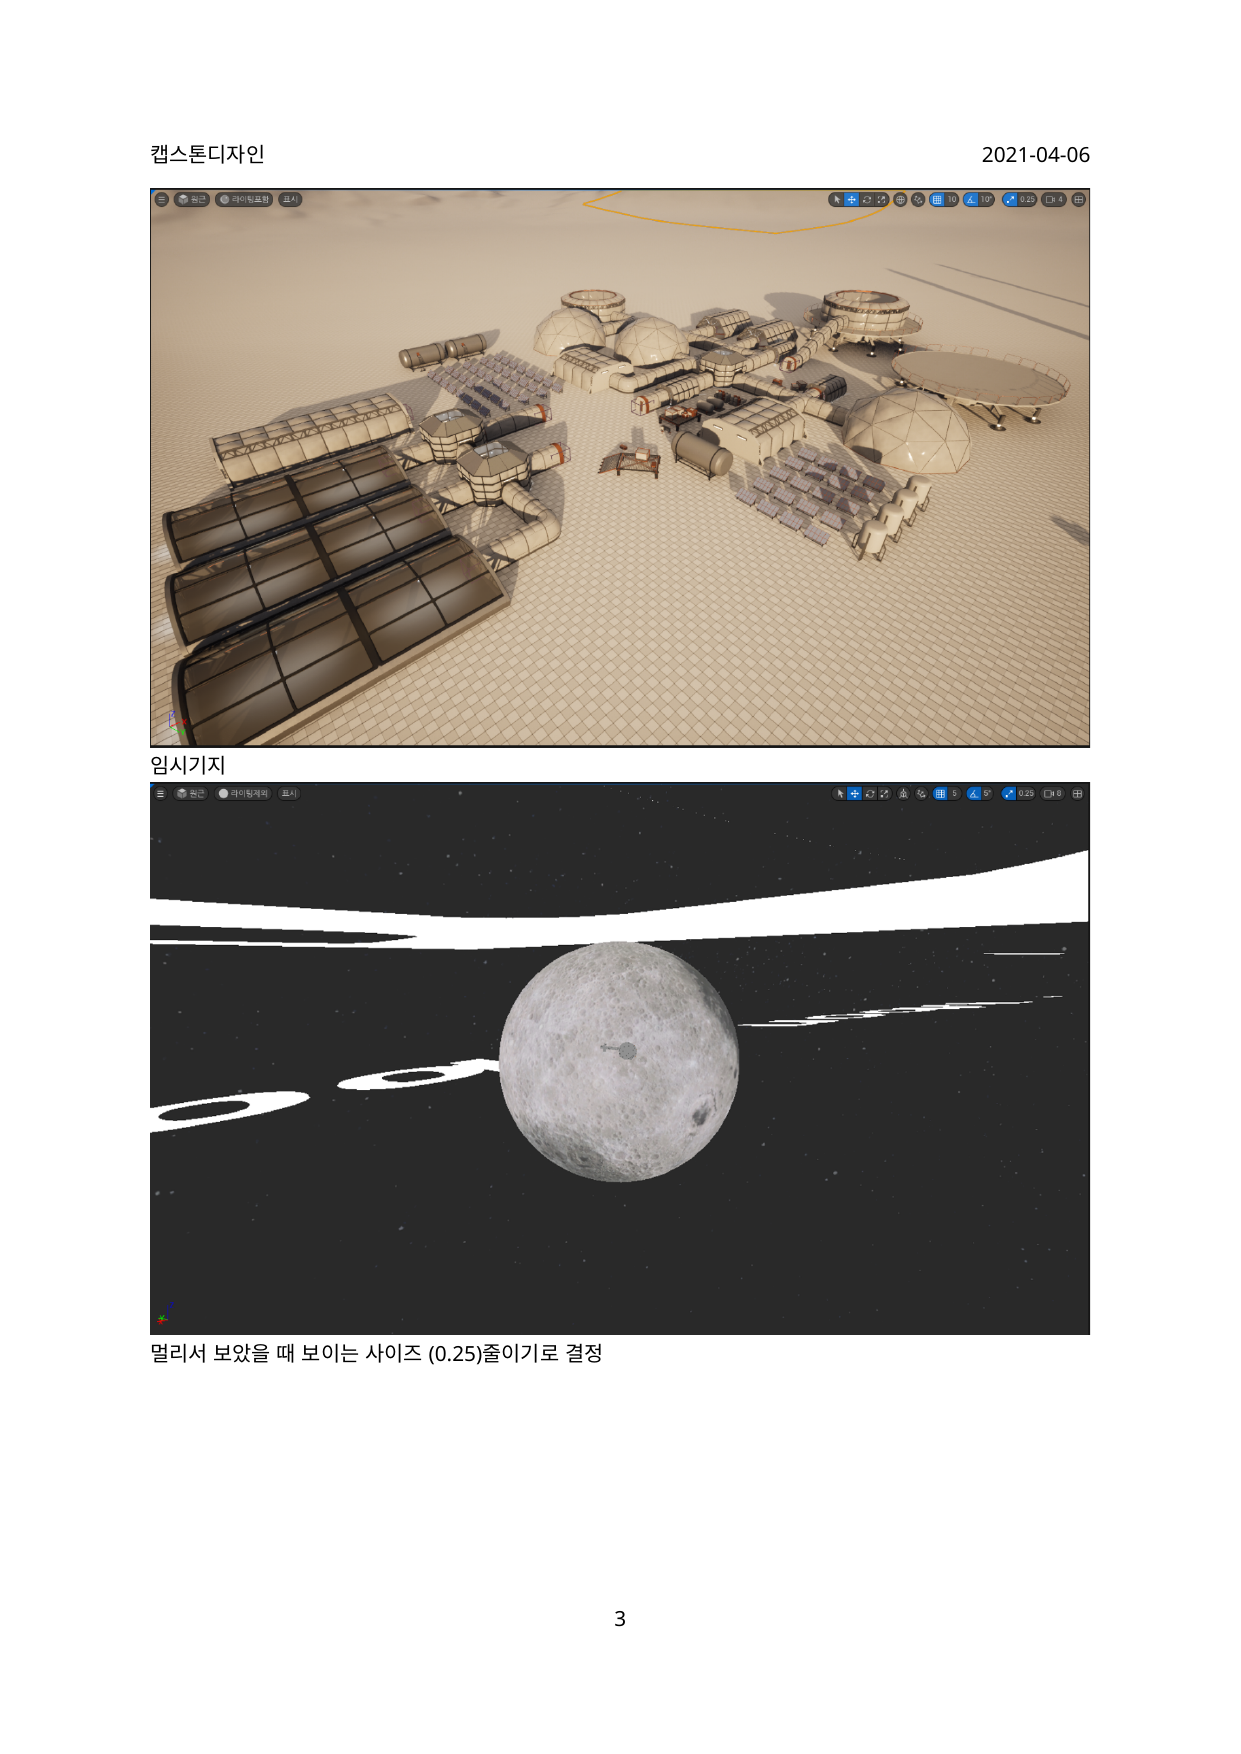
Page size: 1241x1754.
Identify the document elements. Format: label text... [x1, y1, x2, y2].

picture [150, 188, 1091, 748]
text 임시기지 [150, 749, 1090, 780]
picture [150, 782, 1091, 1335]
text 멀리서 보았을 때 보이는 사이즈 (0.25)줄이기로 결정 [150, 1337, 1090, 1367]
